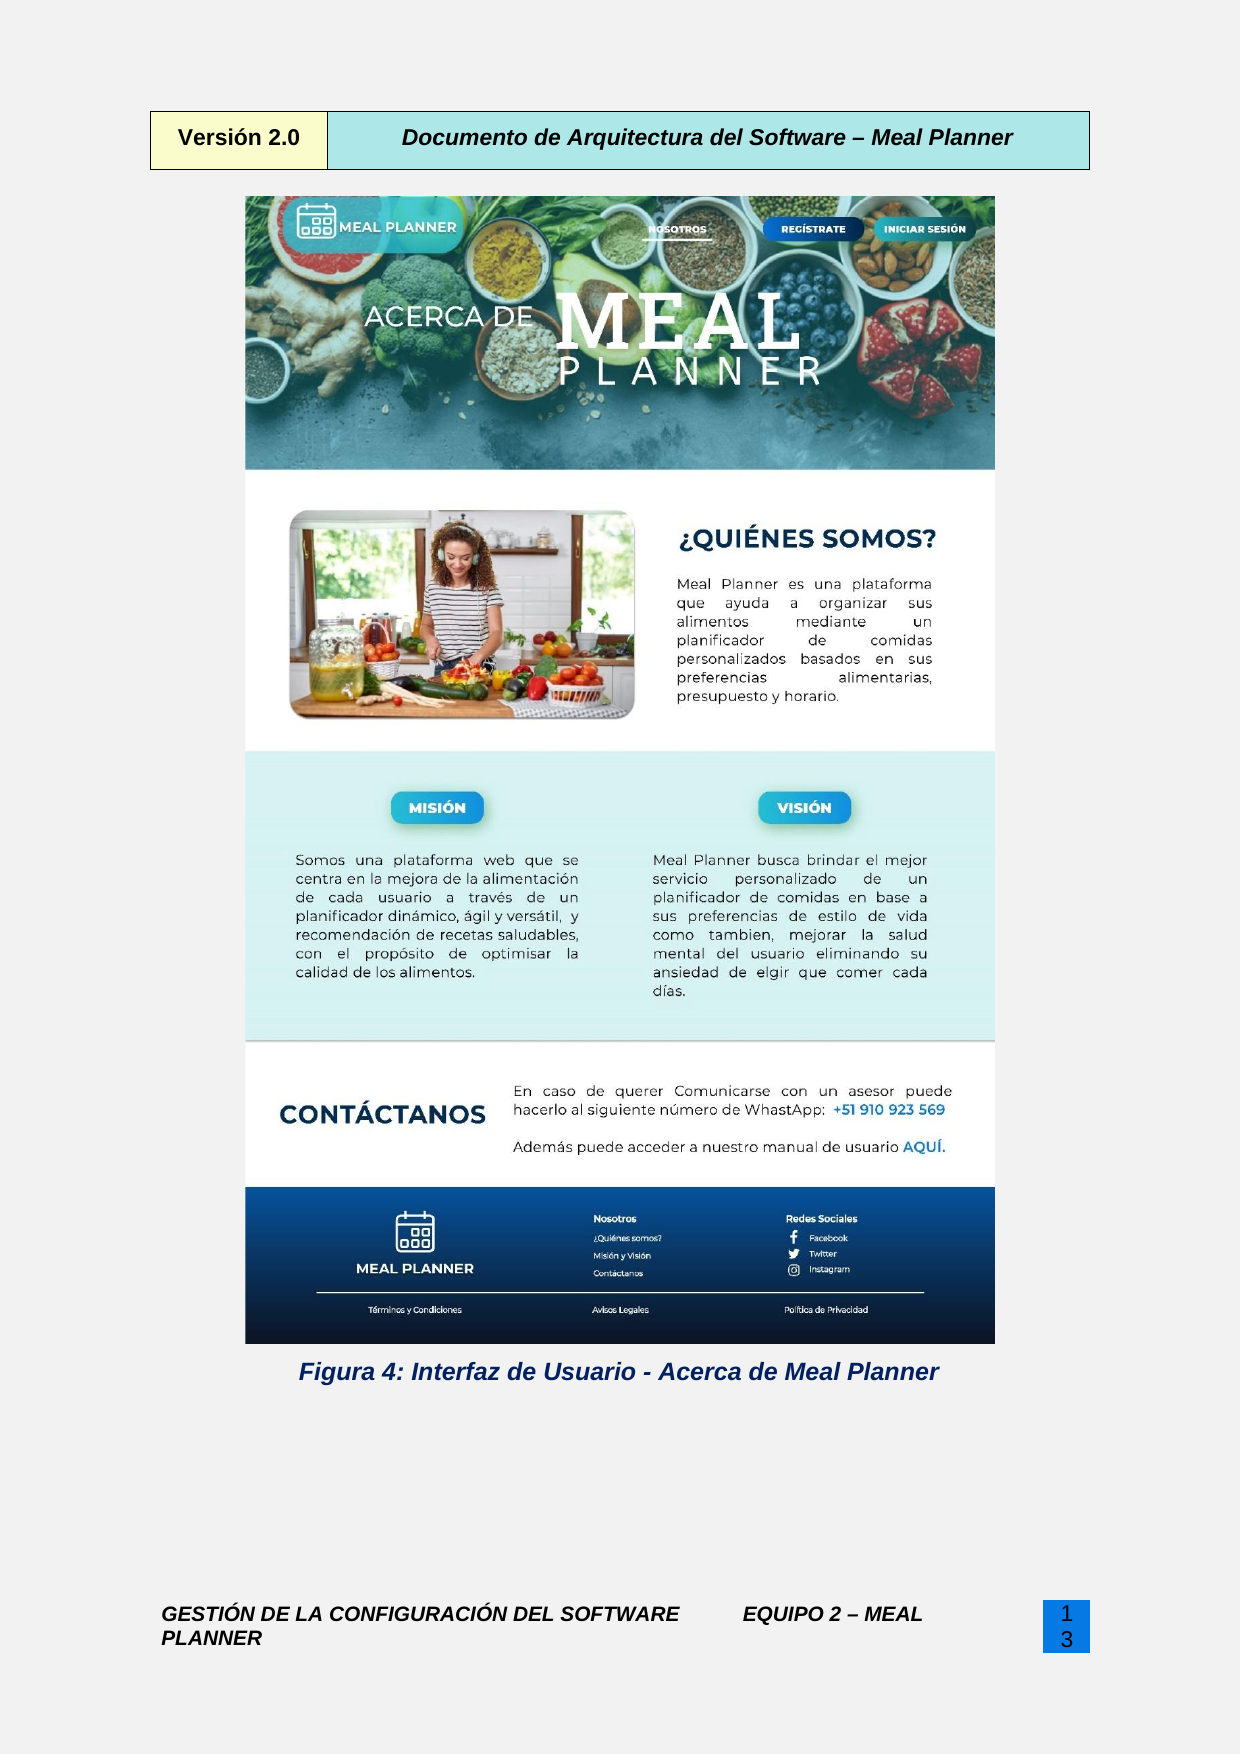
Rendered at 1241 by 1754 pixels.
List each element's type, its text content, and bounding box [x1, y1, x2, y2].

text Figura 4: Interfaz de Usuario - Acerca de Meal Planner [150, 1357, 1090, 1385]
picture [245, 196, 995, 1344]
